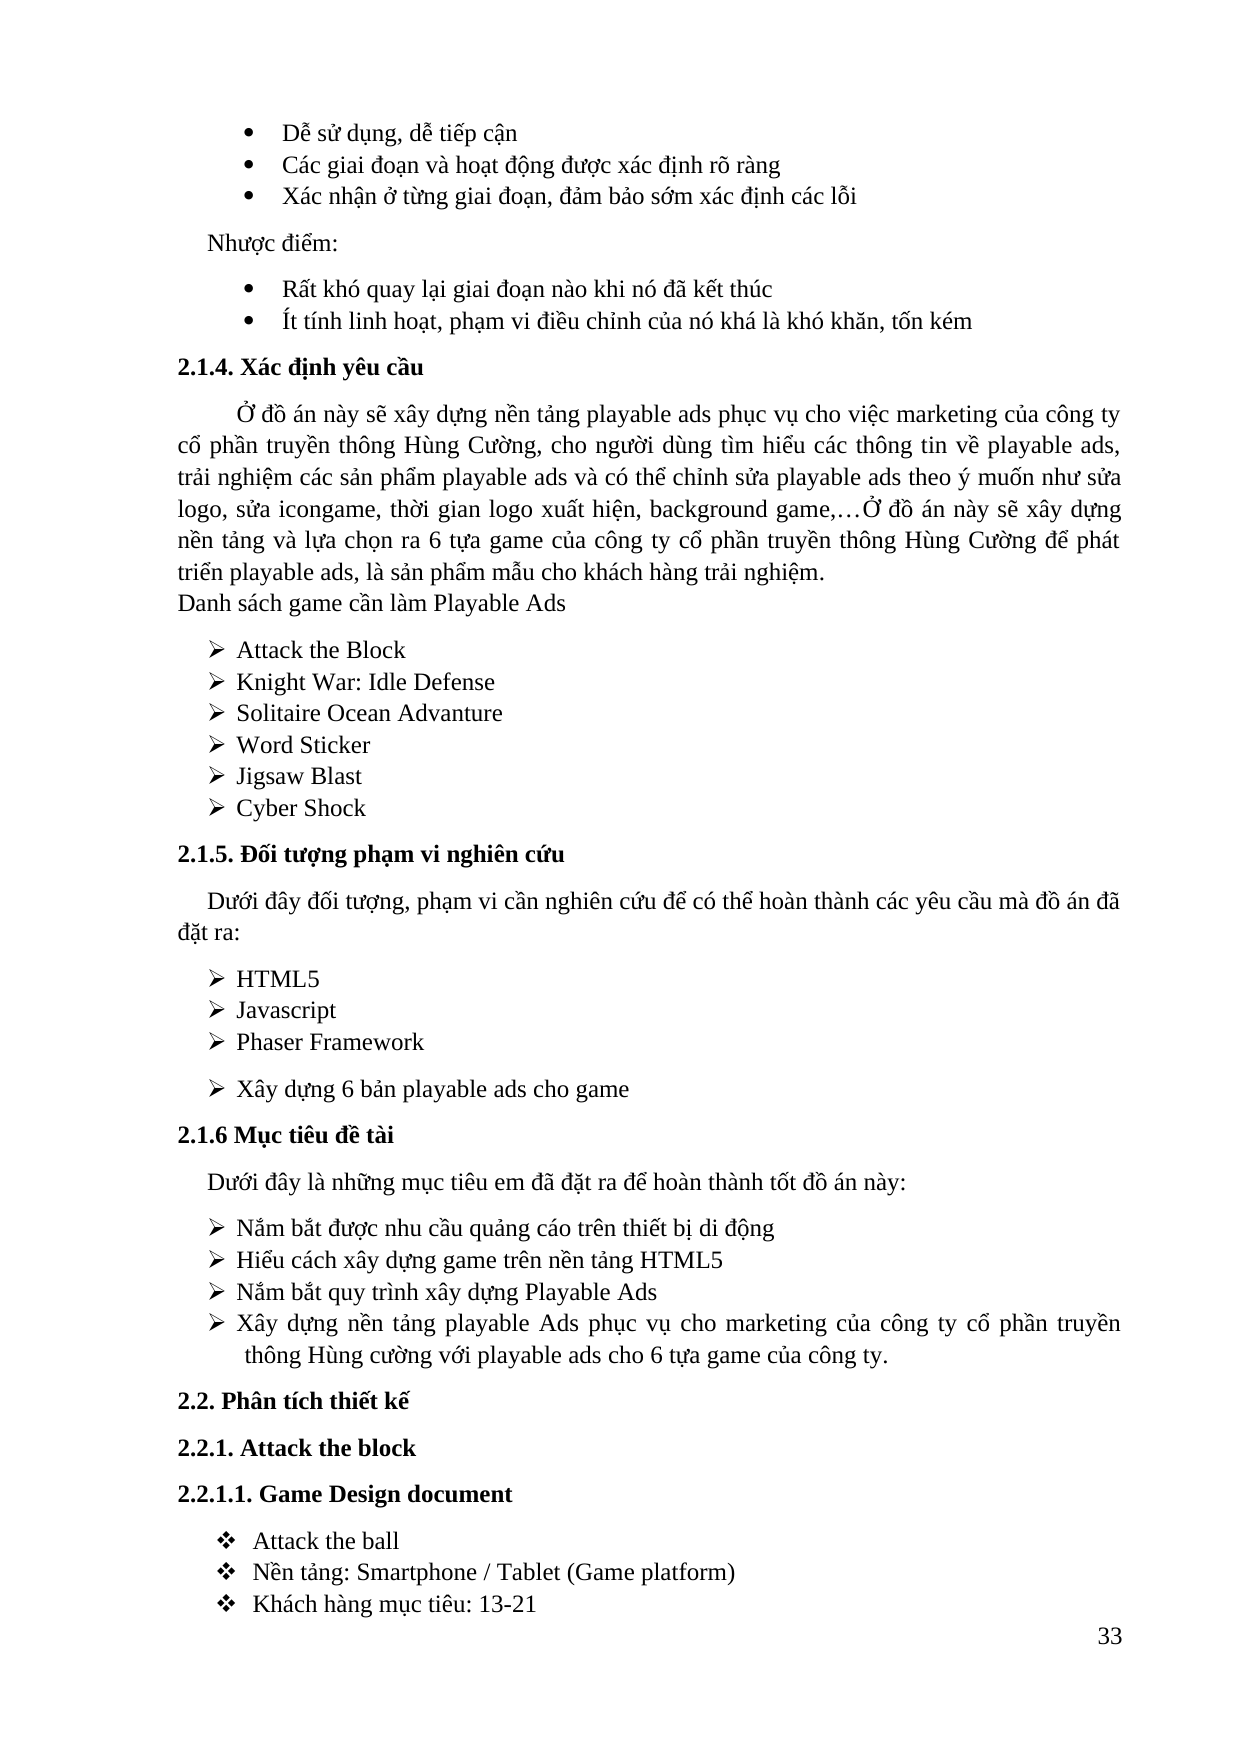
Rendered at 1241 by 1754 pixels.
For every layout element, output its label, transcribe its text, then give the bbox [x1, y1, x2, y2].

list Nền tảng: Smartphone / Tablet (Game platform) [215, 1557, 1122, 1586]
subtitle 2.2.1. Attack the block [177, 1433, 1122, 1462]
list Ít tính linh hoạt, phạm vi điều chỉnh của nó khá là khó khăn, tốn kém [244, 306, 1122, 335]
subtitle 2.1.4. Xác định yêu cầu [177, 352, 1122, 381]
subtitle 2.1.5. Đối tượng phạm vi nghiên cứu [177, 839, 1122, 868]
list Nắm bắt được nhu cầu quảng cáo trên thiết bị di động [207, 1213, 1122, 1242]
list HTML5 [207, 964, 1122, 993]
list Attack the ball [215, 1526, 1122, 1555]
list Jigsaw Blast [207, 761, 1122, 790]
subtitle 2.2.1.1. Game Design document [177, 1479, 1122, 1508]
list Knight War: Idle Defense [207, 667, 1122, 695]
list Phaser Framework [207, 1027, 1122, 1056]
list Các giai đoạn và hoạt động được xác định rõ ràng [244, 150, 1122, 178]
list Word Sticker [207, 730, 1122, 758]
list Javascript [207, 996, 1122, 1024]
list Khách hàng mục tiêu: 13-21 [215, 1589, 1122, 1618]
list Attack the Block [207, 635, 1122, 664]
subtitle 2.2. Phân tích thiết kế [177, 1386, 1122, 1415]
text Dưới đây là những mục tiêu em đã đặt ra để hoàn thành tốt đồ án này: [177, 1167, 1122, 1196]
subtitle 2.1.6 Mục tiêu đề tài [177, 1120, 1122, 1149]
list Xây dựng 6 bản playable ads cho game [207, 1074, 1122, 1102]
text Dưới đây đối tượng, phạm vi cần nghiên cứu để có thể hoàn thành các yêu cầu mà đồ án đã đặt ra: [177, 886, 1122, 946]
list Hiểu cách xây dựng game trên nền tảng HTML5 [207, 1245, 1122, 1274]
list Nắm bắt quy trình xây dựng Playable Ads [207, 1277, 1122, 1305]
list Xác nhận ở từng giai đoạn, đảm bảo sớm xác định các lỗi [244, 181, 1122, 210]
text Ở đồ án này sẽ xây dựng nền tảng playable ads phục vụ cho việc marketing của công ty cổ phần truyền thông Hùng Cường, cho người dùng tìm hiểu các thông tin về playable ads, trải nghiệm các sản phẩm playable ads và có thể chỉnh sửa playable ads theo ý muốn như sửa logo, sửa icongame, thời gian logo xuất hiện, background game,…Ở đồ án này sẽ xây dựng nền tảng và lựa chọn ra 6 tựa game của công ty cổ phần truyền thông Hùng Cường để phát triển playable ads, là sản phẩm mẫu cho khách hàng trải nghiệm. [177, 399, 1122, 586]
list Dễ sử dụng, dễ tiếp cận [244, 118, 1122, 147]
list Rất khó quay lại giai đoạn nào khi nó đã kết thúc [244, 274, 1122, 303]
list Solitaire Ocean Advanture [207, 698, 1122, 727]
list Xây dựng nền tảng playable Ads phục vụ cho marketing của công ty cổ phần truyền thông Hùng cường với playable ads cho 6 tựa game của công ty. [207, 1308, 1122, 1368]
list Cyber Shock [207, 793, 1122, 822]
text Danh sách game cần làm Playable Ads [177, 588, 1122, 617]
text Nhược điểm: [207, 228, 1122, 257]
